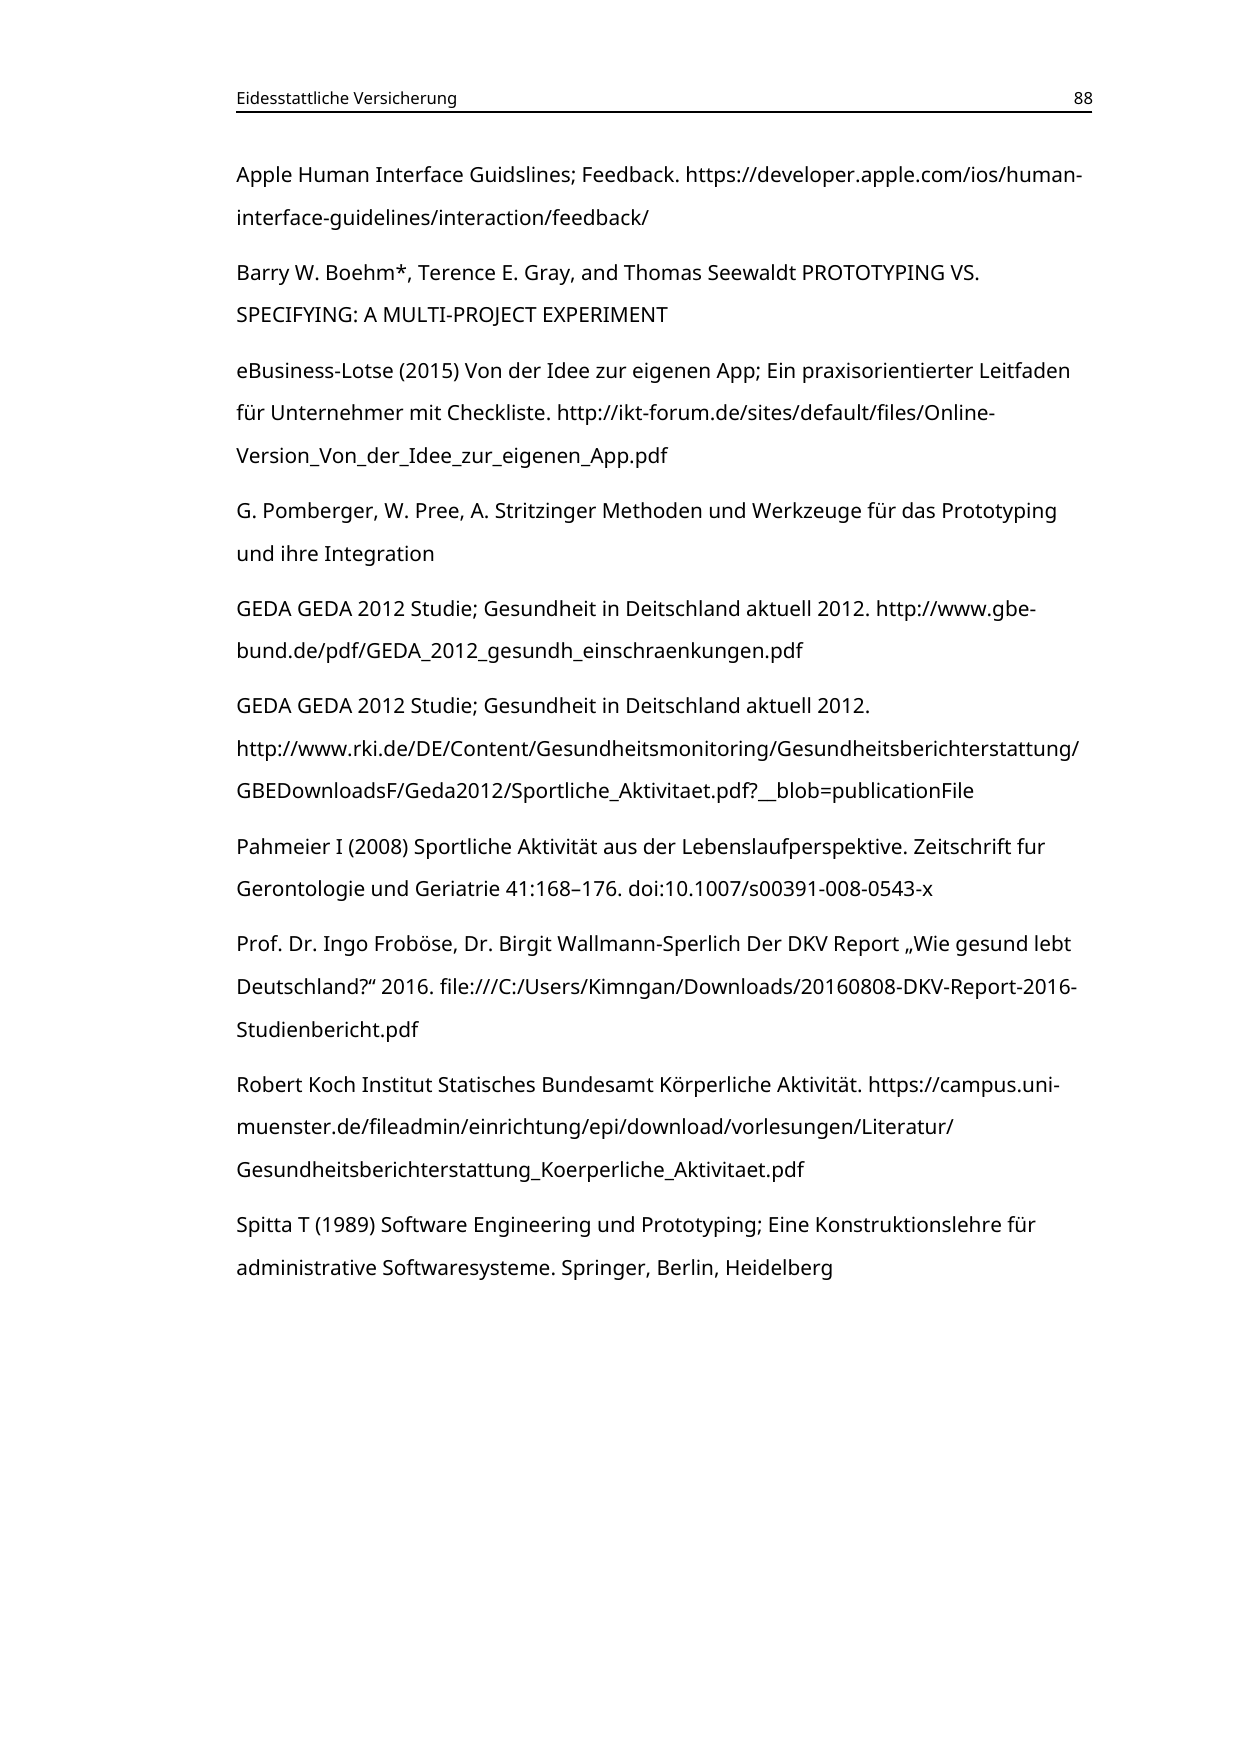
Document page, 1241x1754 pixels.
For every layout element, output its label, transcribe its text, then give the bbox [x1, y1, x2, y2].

text GEDA GEDA 2012 Studie; Gesundheit in Deitschland aktuell 2012. http://www.rki.de/DE/Content/Gesundheitsmonitoring/Gesundheitsberichterstattung/GBEDownloadsF/Geda2012/Sportliche_Aktivitaet.pdf?__blob=publicationFile [236, 691, 1092, 805]
text Robert Koch Institut Statisches Bundesamt Körperliche Aktivität. https://campus.uni-muenster.de/fileadmin/einrichtung/epi/download/vorlesungen/Literatur/Gesundheitsberichterstattung_Koerperliche_Aktivitaet.pdf [236, 1070, 1092, 1183]
text eBusiness-Lotse (2015) Von der Idee zur eigenen App; Ein praxisorientierter Leitfaden für Unternehmer mit Checkliste. http://ikt-forum.de/sites/default/files/Online-Version_Von_der_Idee_zur_eigenen_App.pdf [236, 356, 1092, 469]
text Apple Human Interface Guidslines; Feedback. https://developer.apple.com/ios/human-interface-guidelines/interaction/feedback/ [236, 160, 1092, 231]
text Spitta T (1989) Software Engineering und Prototyping; Eine Konstruktionslehre für administrative Softwaresysteme. Springer, Berlin, Heidelberg [236, 1210, 1092, 1281]
text Prof. Dr. Ingo Froböse, Dr. Birgit Wallmann-Sperlich Der DKV Report „Wie gesund lebt Deutschland?“ 2016. file:///C:/Users/Kimngan/Downloads/20160808-DKV-Report-2016-Studienbericht.pdf [236, 929, 1092, 1043]
text Barry W. Boehm*, Terence E. Gray, and Thomas Seewaldt PROTOTYPING VS. SPECIFYING: A MULTI-PROJECT EXPERIMENT [236, 258, 1092, 329]
text Pahmeier I (2008) Sportliche Aktivität aus der Lebenslaufperspektive. Zeitschrift fur Gerontologie und Geriatrie 41:168–176. doi:10.1007/s00391-008-0543-x [236, 832, 1092, 903]
text G. Pomberger, W. Pree, A. Stritzinger Methoden und Werkzeuge für das Prototyping und ihre Integration [236, 496, 1092, 567]
text GEDA GEDA 2012 Studie; Gesundheit in Deitschland aktuell 2012. http://www.gbe-bund.de/pdf/GEDA_2012_gesundh_einschraenkungen.pdf [236, 594, 1092, 665]
